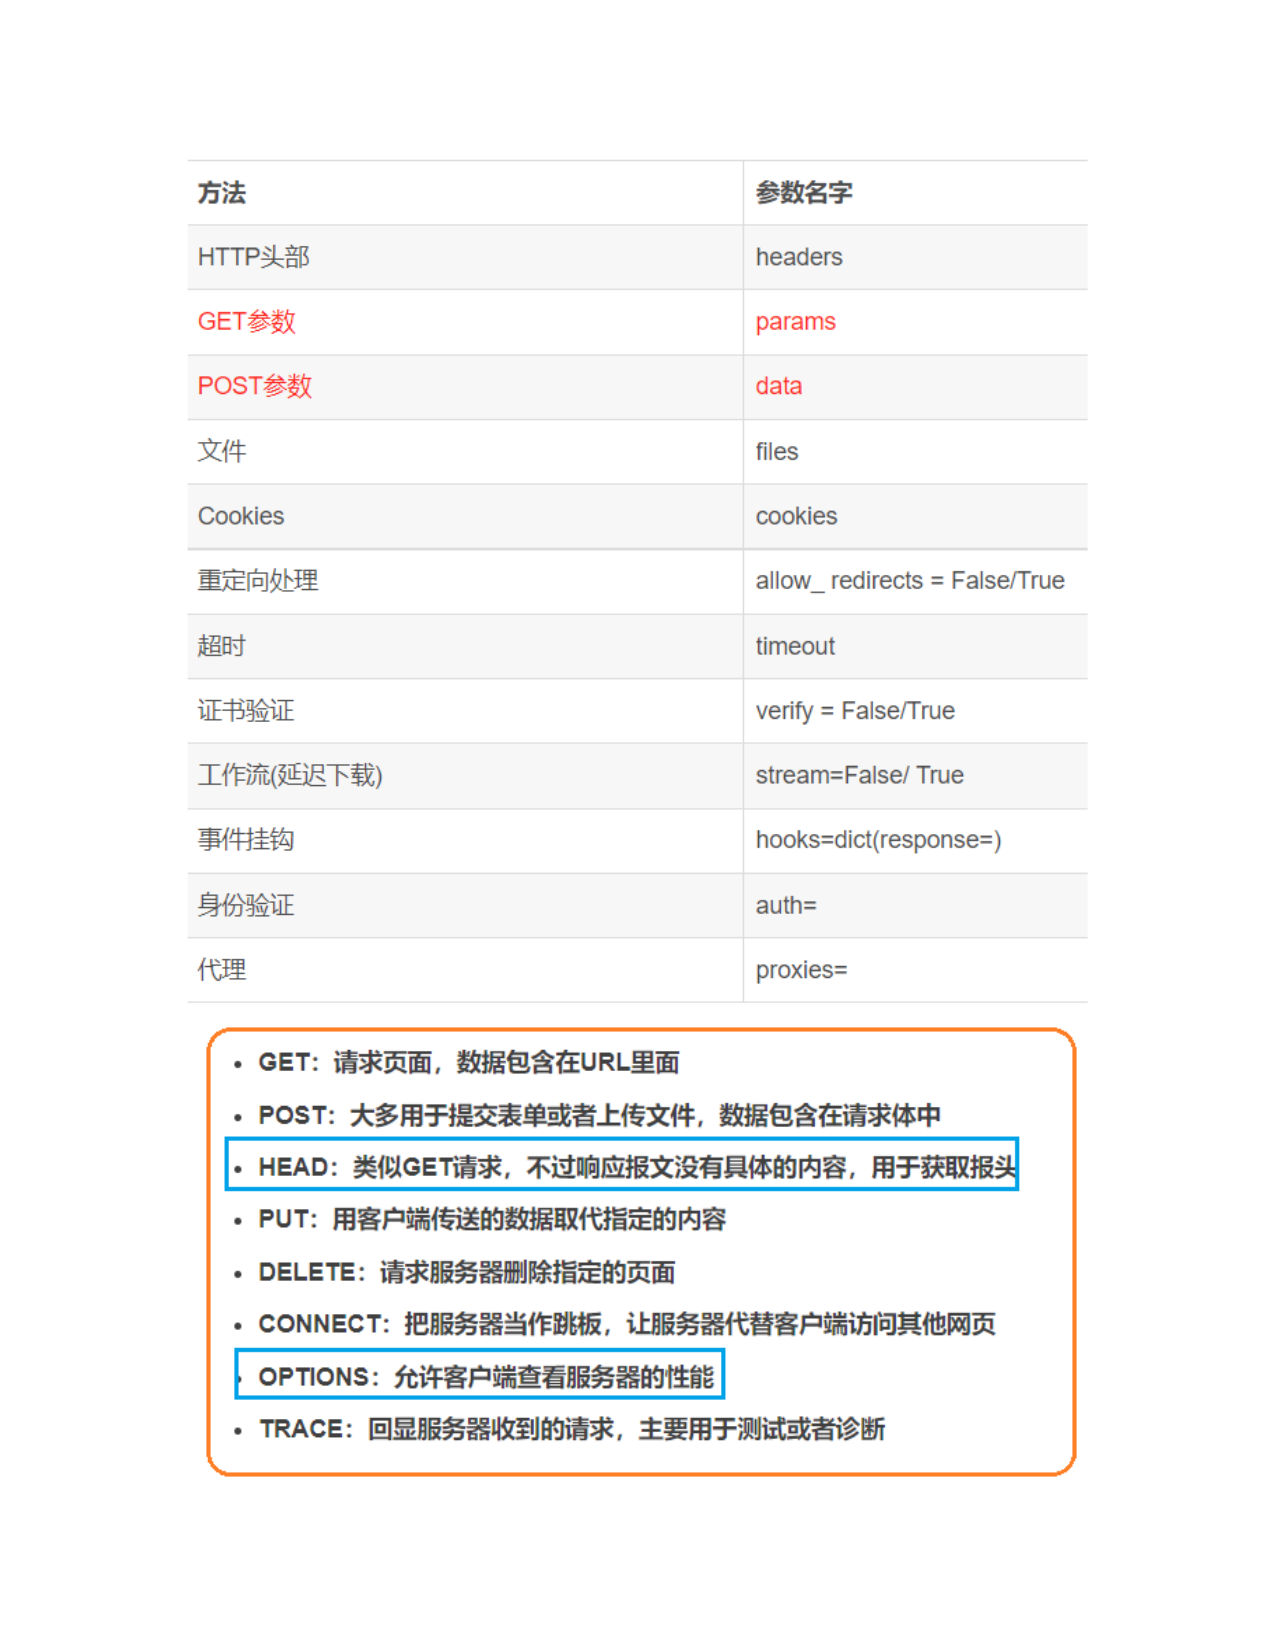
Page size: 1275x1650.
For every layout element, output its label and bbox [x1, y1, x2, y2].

picture [187, 1015, 1088, 1488]
picture [187, 150, 1088, 1014]
